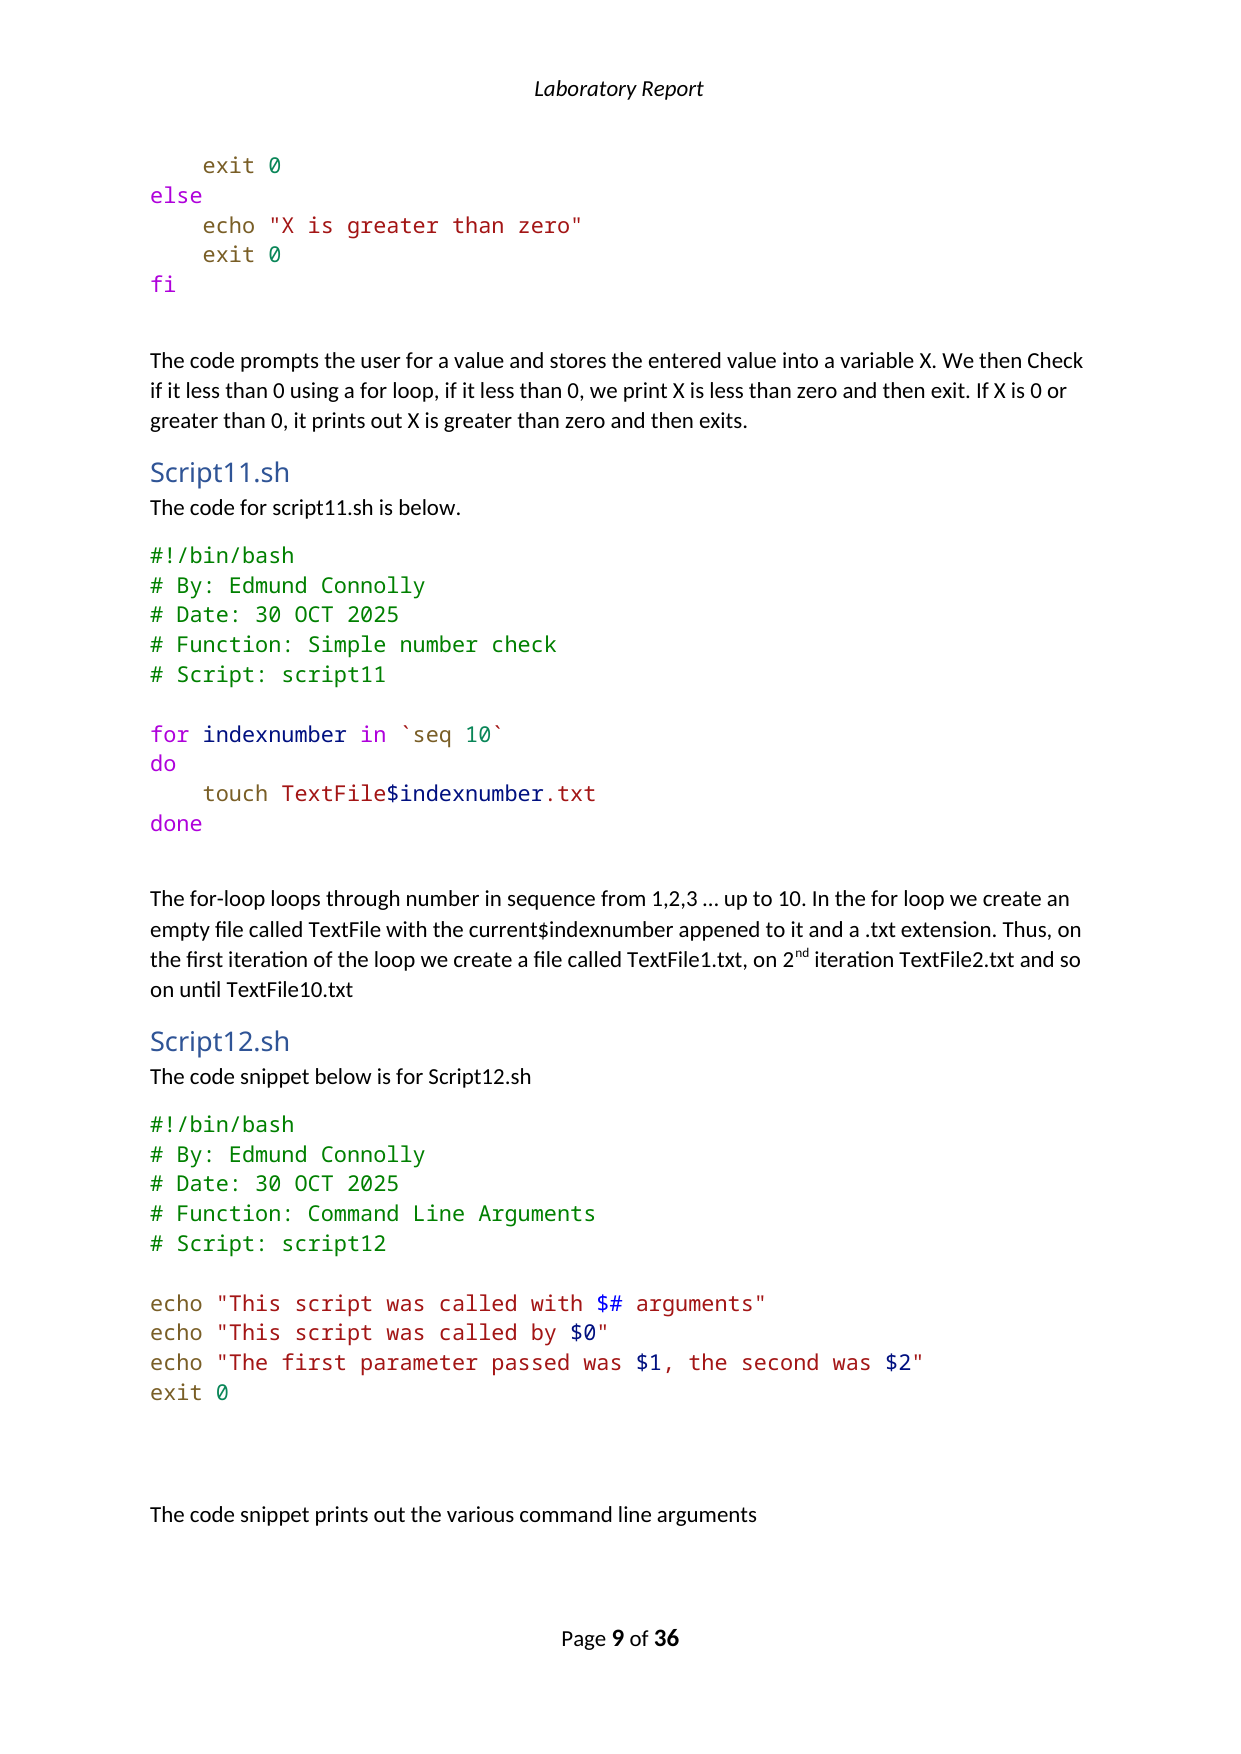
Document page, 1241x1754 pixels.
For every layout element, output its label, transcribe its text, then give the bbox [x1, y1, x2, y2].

text The code snippet below is for Script12.sh [150, 1062, 1090, 1090]
text # Script: script11 [150, 659, 1090, 689]
text fi [150, 269, 1090, 299]
text The for-loop loops through number in sequence from 1,2,3 … up to 10. In the for loop we create an empty file called TextFile with the current$indexnumber appened to it and a .txt extension. Thus, on the first iteration of the loop we create a file called TextFile1.txt, on 2nd iteration TextFile2.txt and so on until TextFile10.txt [150, 884, 1090, 1003]
text #!/bin/bash [150, 540, 1090, 569]
text The code snippet prints out the various command line arguments [150, 1500, 1090, 1528]
text echo "X is greater than zero" [150, 209, 1090, 239]
subtitle Script12.sh [150, 1022, 1090, 1059]
text echo "This script was called with $# arguments" [150, 1287, 1090, 1317]
text # Function: Command Line Arguments [150, 1198, 1090, 1228]
subtitle Script11.sh [150, 453, 1090, 490]
text for indexnumber in `seq 10` [150, 718, 1090, 748]
text The code for script11.sh is below. [150, 493, 1090, 521]
text # Date: 30 OCT 2025 [150, 599, 1090, 629]
text # Date: 30 OCT 2025 [150, 1168, 1090, 1198]
text The code prompts the user for a value and stores the entered value into a variable X. We then Check if it less than 0 using a for loop, if it less than 0, we print X is less than zero and then exit. If X is 0 or greater than 0, it prints out X is greater than zero and then exits. [150, 346, 1090, 434]
text exit 0 [150, 150, 1090, 180]
text do [150, 748, 1090, 778]
text touch TextFile$indexnumber.txt [150, 778, 1090, 808]
text echo "The first parameter passed was $1, the second was $2" [150, 1347, 1090, 1377]
text exit 0 [150, 1377, 1090, 1407]
text exit 0 [150, 239, 1090, 269]
text # Function: Simple number check [150, 629, 1090, 659]
text # Script: script12 [150, 1228, 1090, 1258]
text # By: Edmund Connolly [150, 1138, 1090, 1168]
text echo "This script was called by $0" [150, 1317, 1090, 1347]
text done [150, 808, 1090, 838]
text #!/bin/bash [150, 1109, 1090, 1138]
text else [150, 180, 1090, 209]
text # By: Edmund Connolly [150, 569, 1090, 599]
